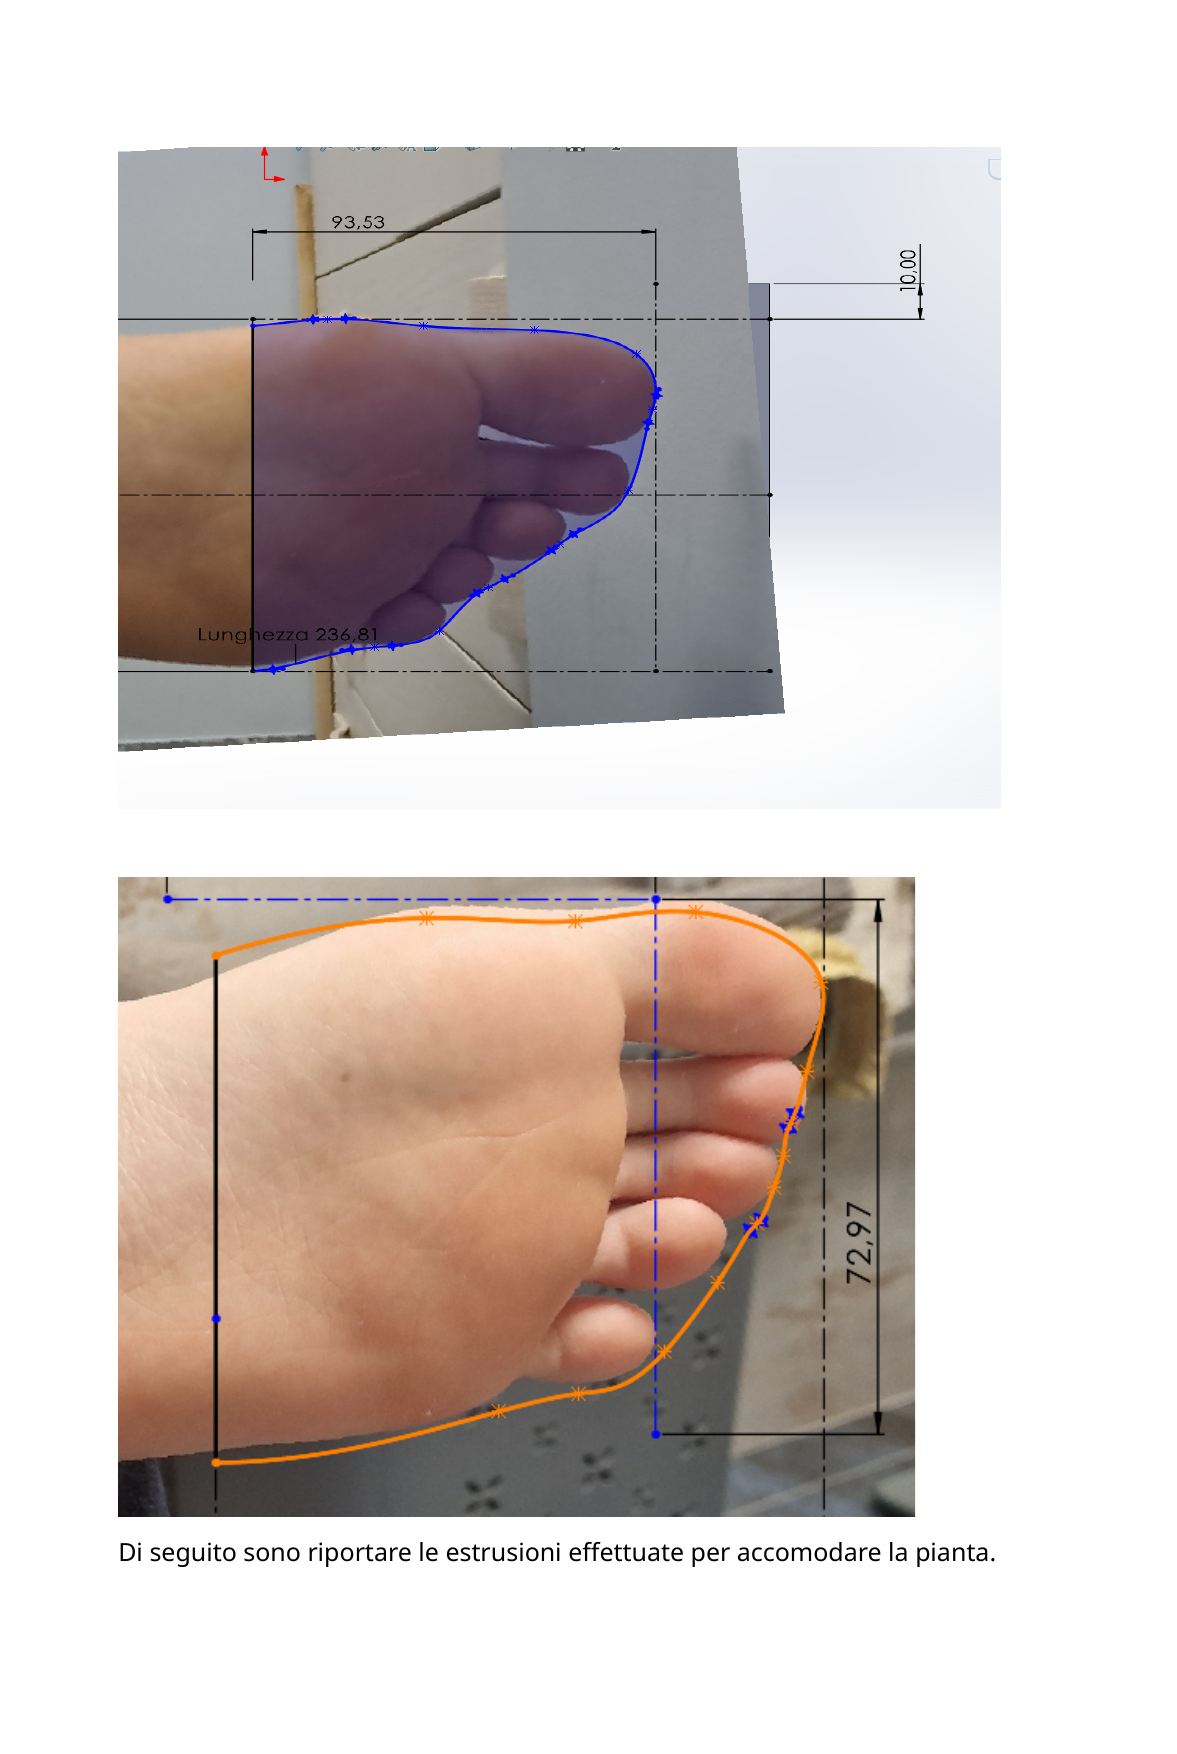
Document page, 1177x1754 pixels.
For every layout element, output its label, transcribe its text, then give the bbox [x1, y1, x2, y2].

picture [118, 147, 1001, 809]
picture [118, 877, 915, 1517]
text Di seguito sono riportare le estrusioni effettuate per accomodare la pianta. [118, 1534, 1058, 1569]
